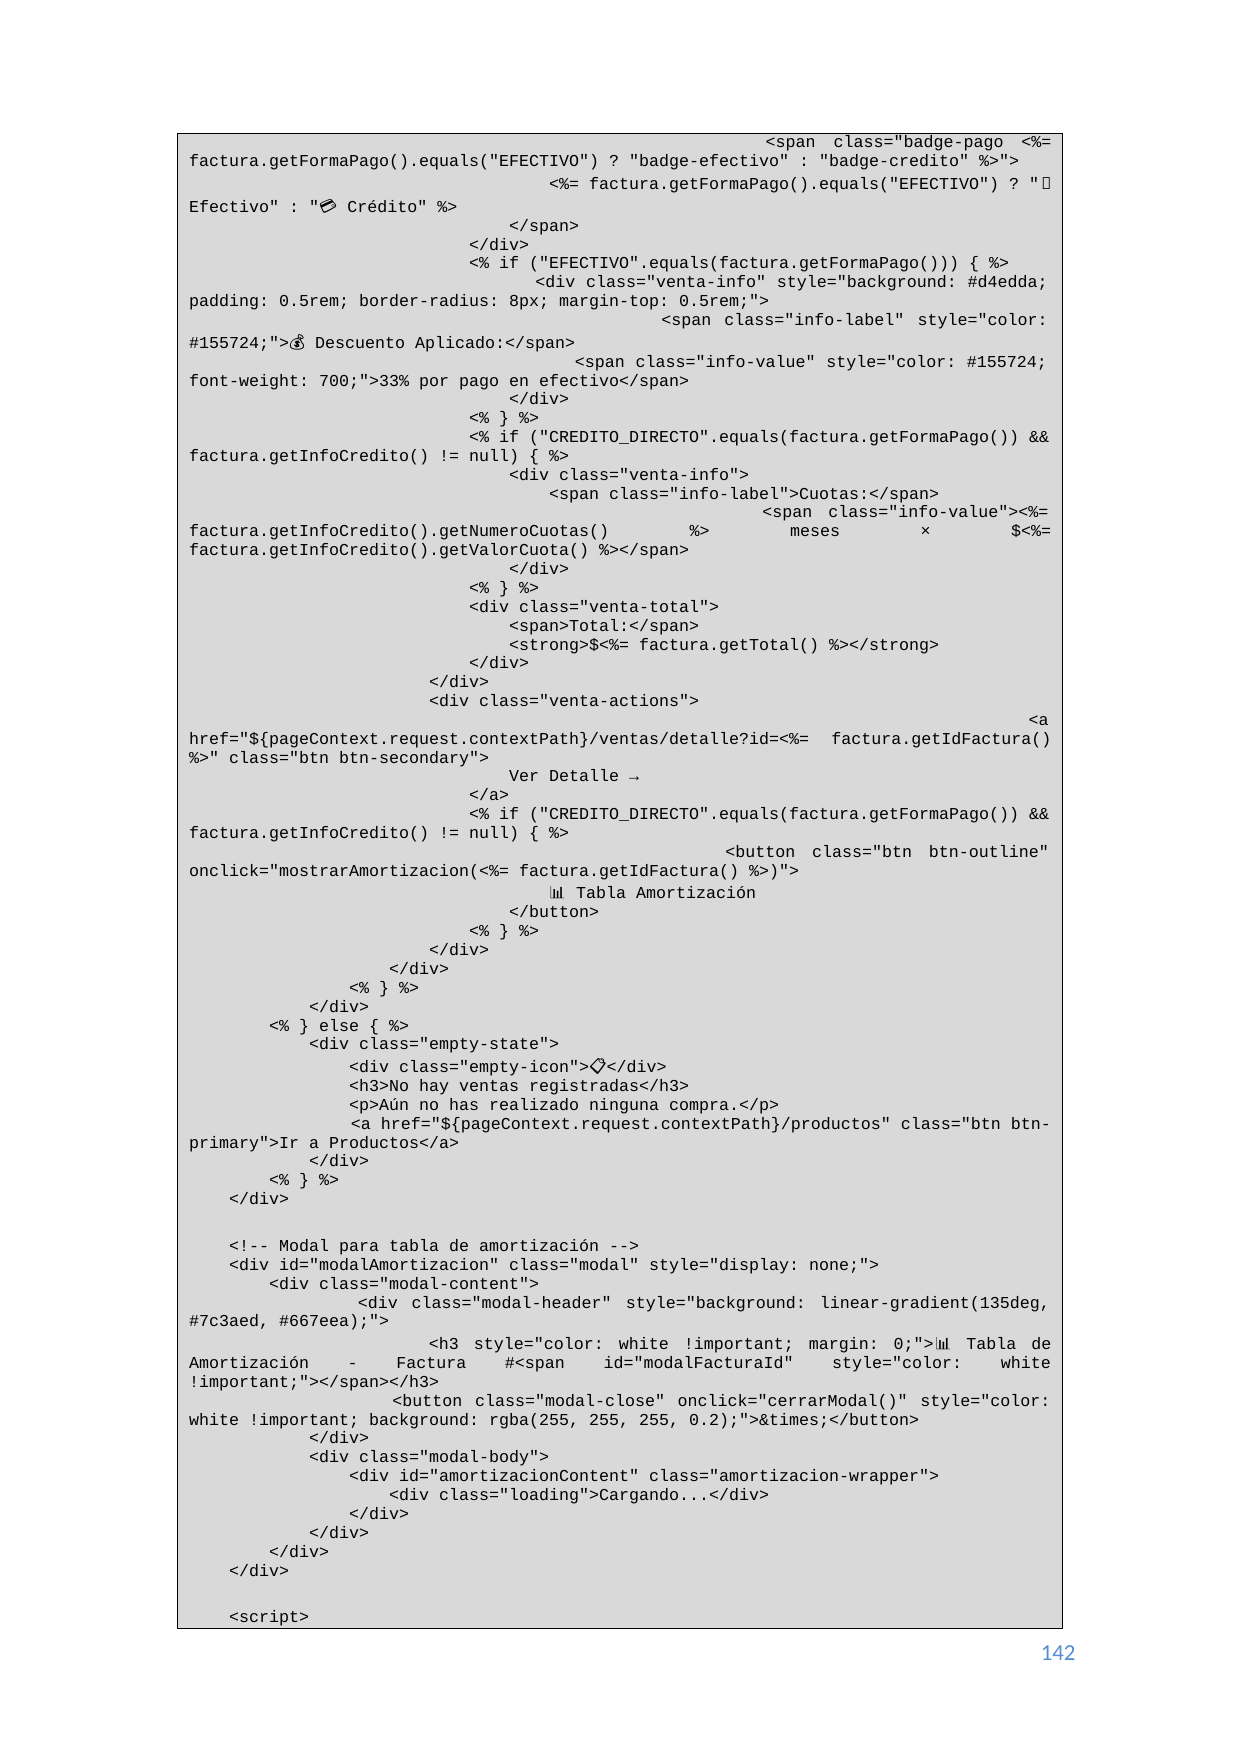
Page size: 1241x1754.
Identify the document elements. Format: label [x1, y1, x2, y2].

table_header [178, 134, 1062, 1628]
